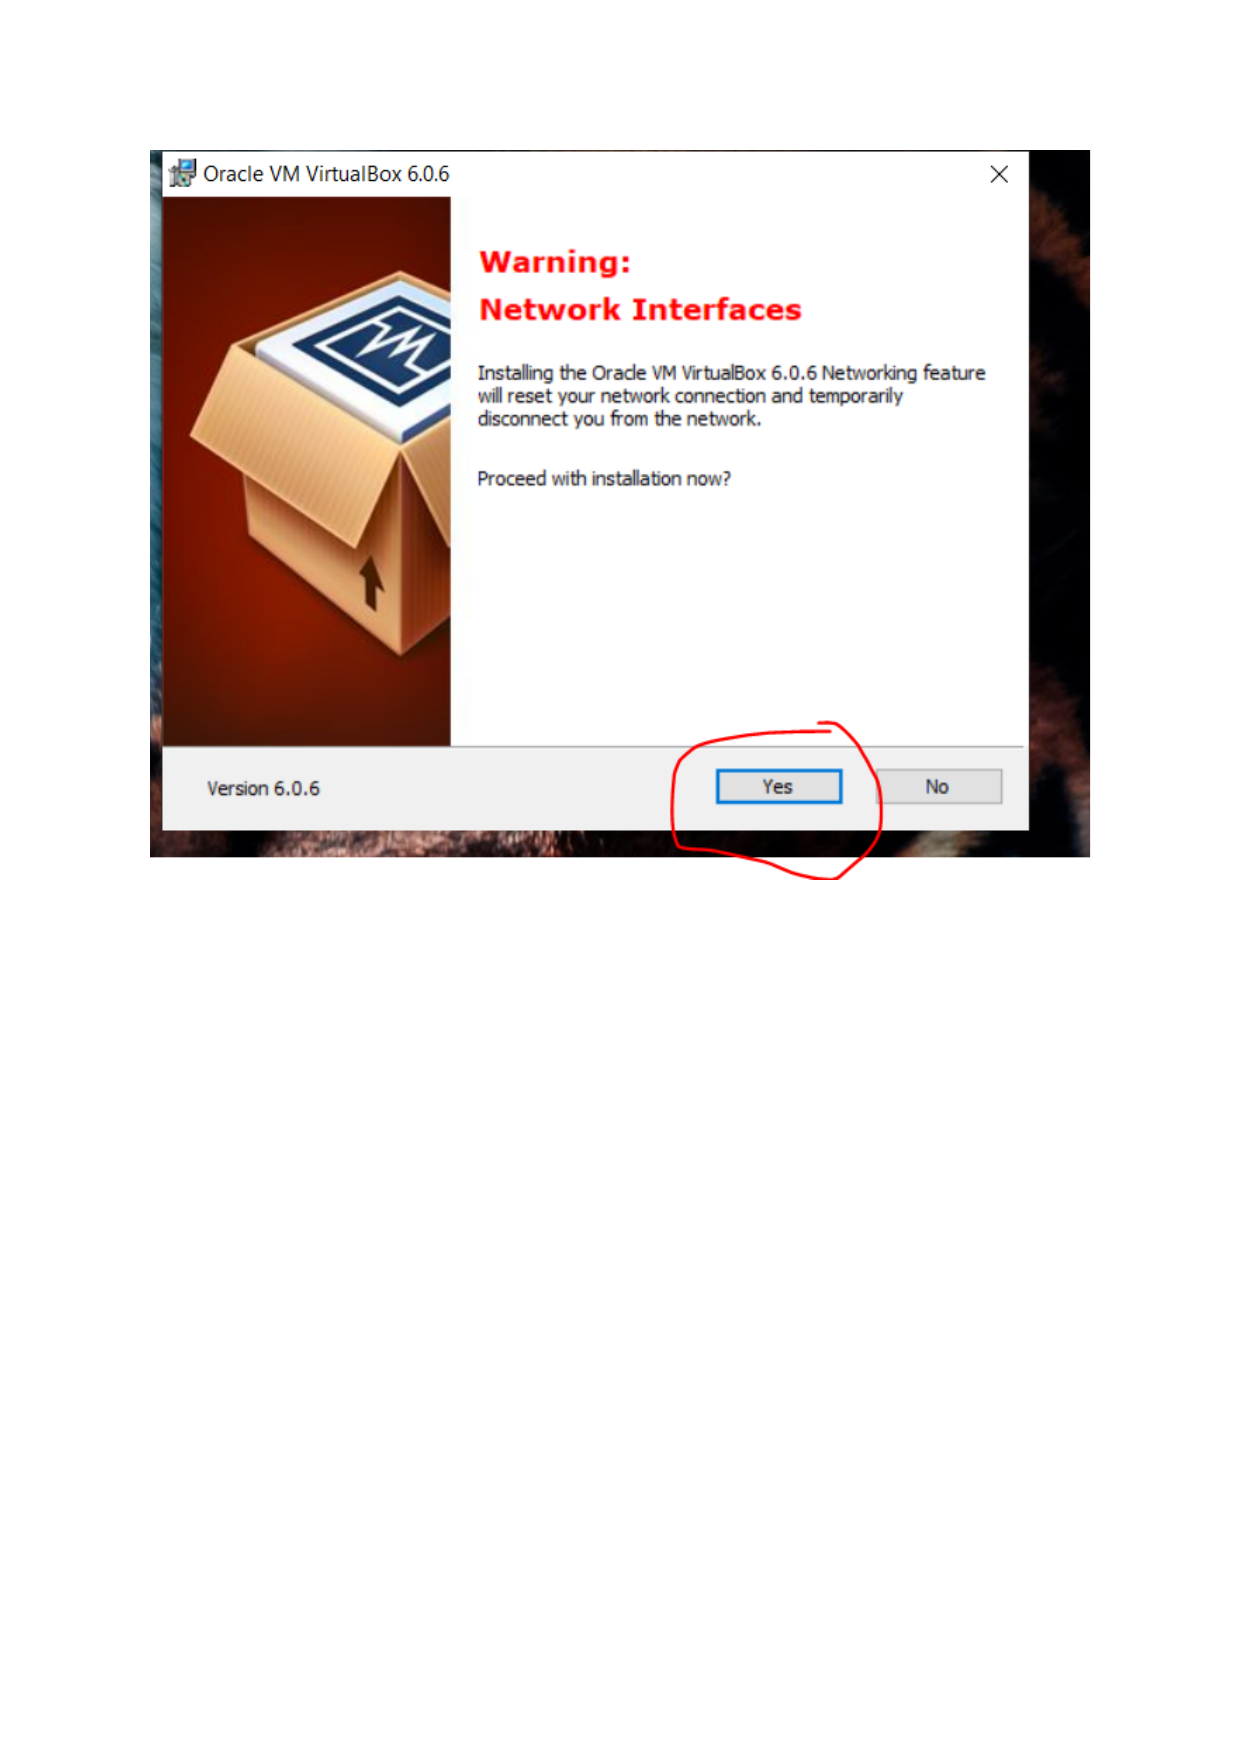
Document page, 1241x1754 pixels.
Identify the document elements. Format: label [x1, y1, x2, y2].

picture [150, 150, 1091, 880]
